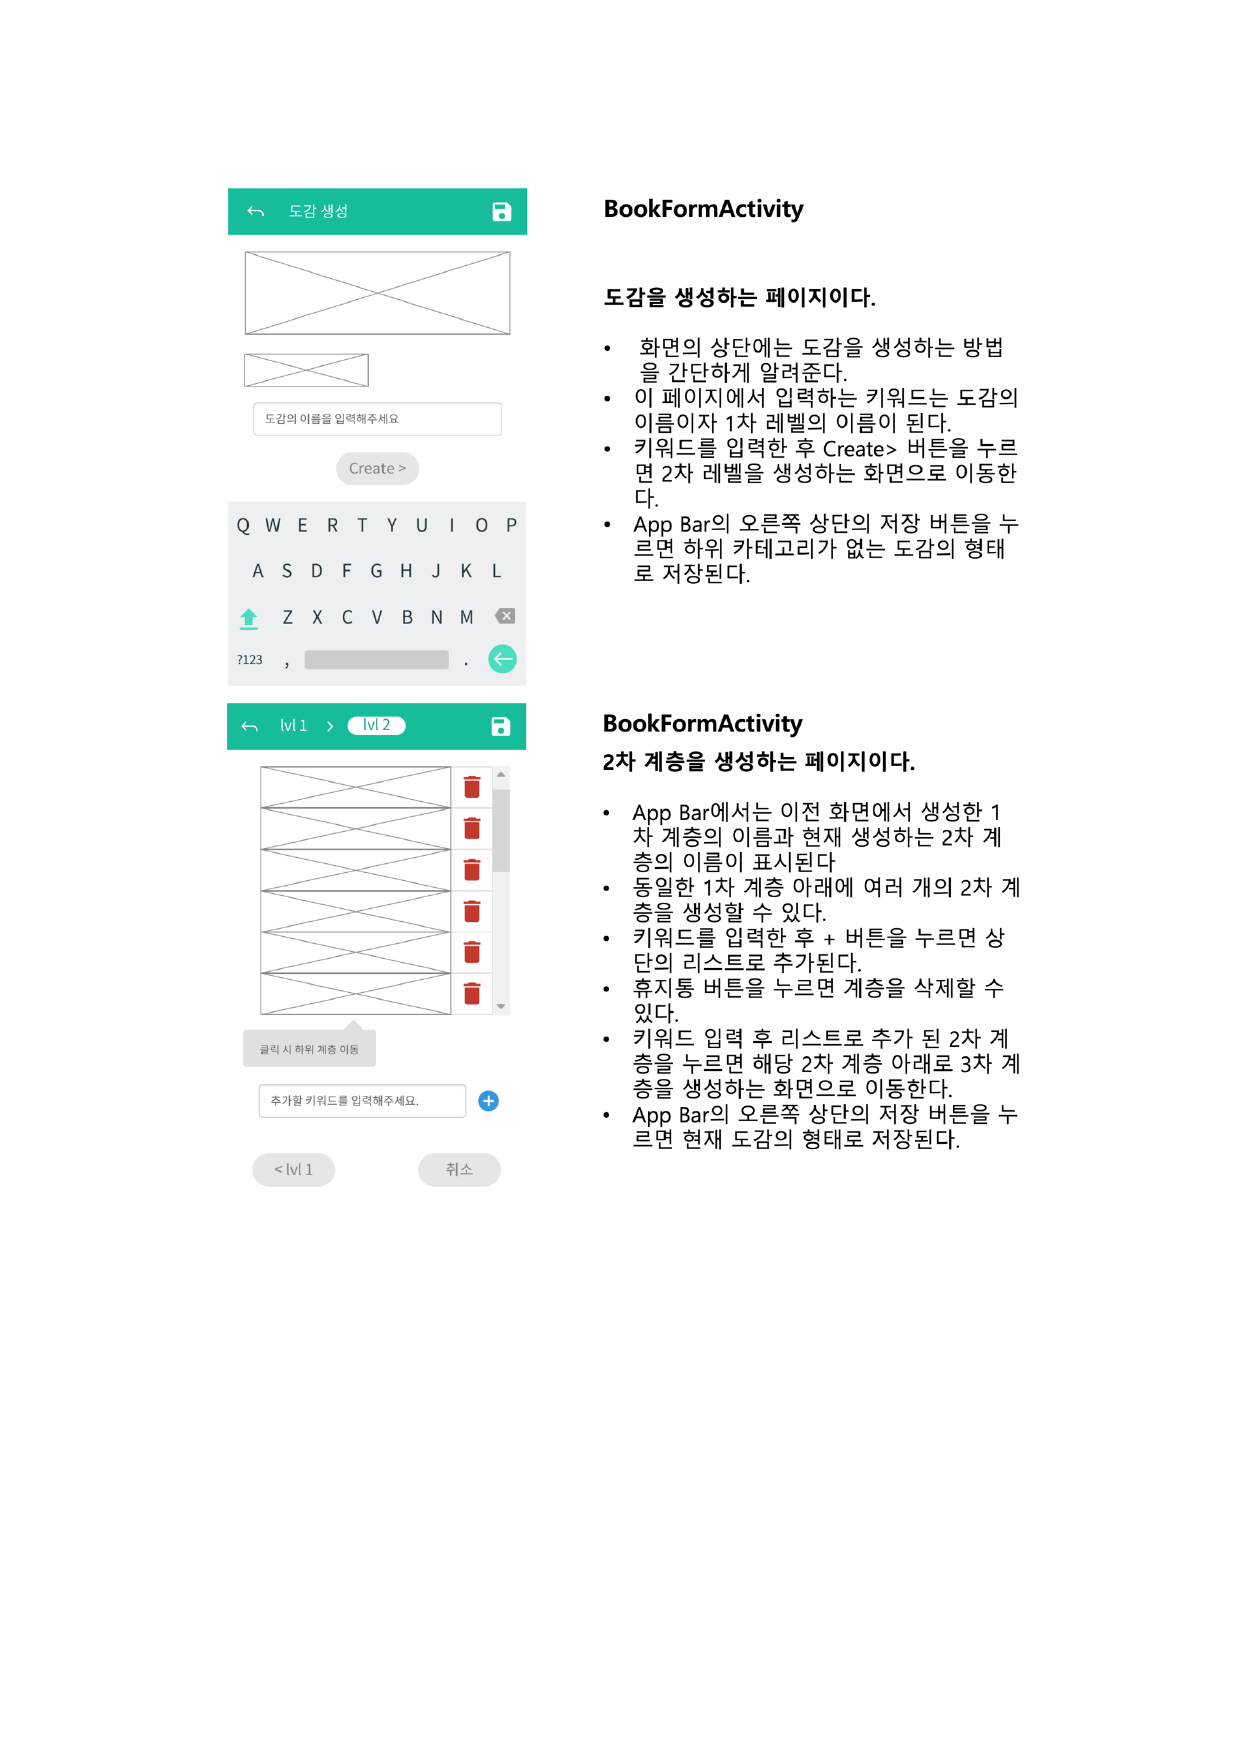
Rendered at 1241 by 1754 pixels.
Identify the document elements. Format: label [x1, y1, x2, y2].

picture [150, 177, 1085, 1215]
